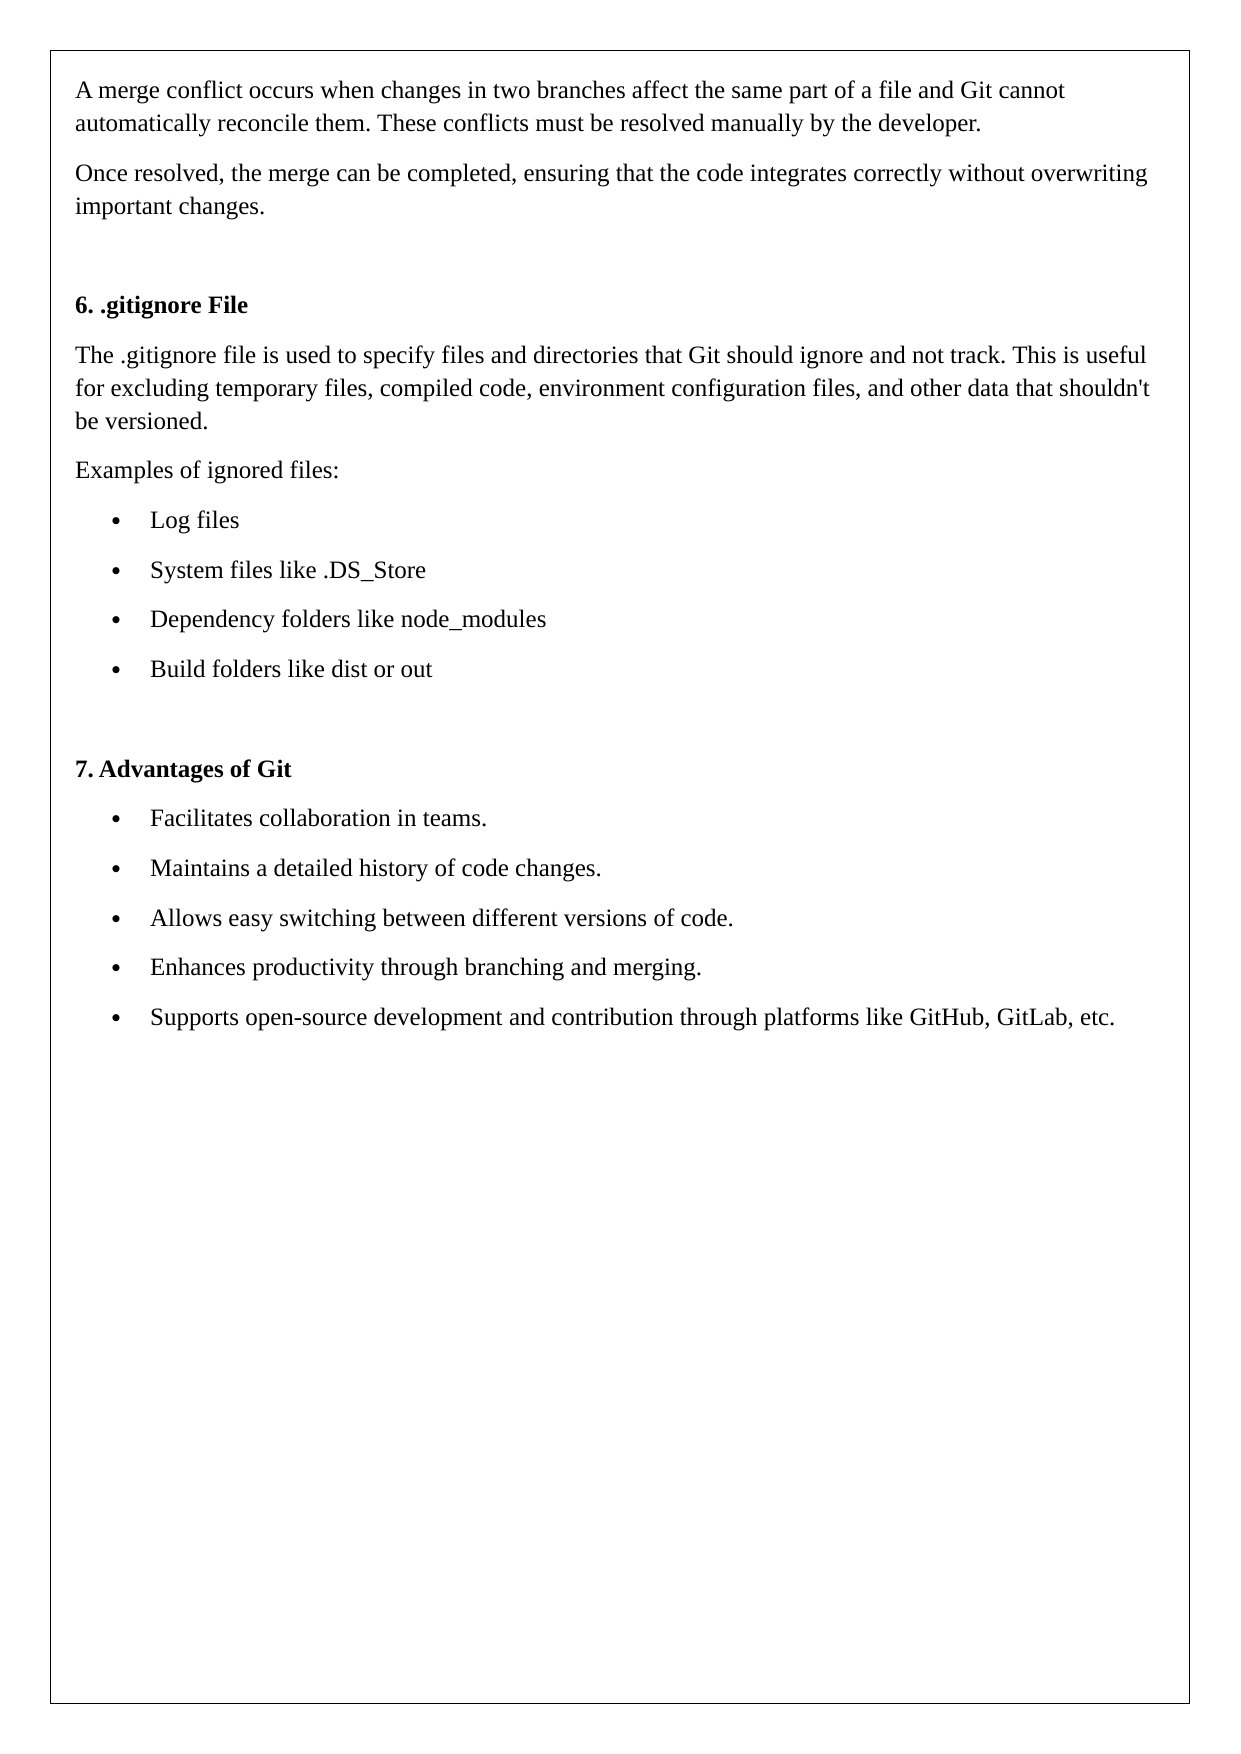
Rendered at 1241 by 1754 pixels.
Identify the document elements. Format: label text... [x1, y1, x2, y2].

list Log files [112, 505, 1165, 534]
text 6. .gitignore File [75, 290, 1165, 319]
list System files like .DS_Store [112, 555, 1165, 584]
list Facilitates collaboration in teams. [112, 803, 1165, 832]
text Examples of ignored files: [75, 456, 1165, 484]
text The .gitignore file is used to specify files and directories that Git should ignore and not track. This is useful for excluding temporary files, compiled code, environment configuration files, and other data that shouldn't be versioned. [75, 340, 1165, 434]
text Once resolved, the merge can be completed, ensuring that the code integrates correctly without overwriting important changes. [75, 158, 1165, 219]
list Maintains a detailed history of code changes. [112, 853, 1165, 882]
list Dependency folders like node_modules [112, 604, 1165, 633]
list Enhances productivity through branching and merging. [112, 952, 1165, 981]
list Supports open-source development and contribution through platforms like GitHub, GitLab, etc. [112, 1002, 1165, 1031]
list Build folders like dist or out [112, 654, 1165, 683]
text 7. Advantages of Git [75, 754, 1165, 782]
text A merge conflict occurs when changes in two branches affect the same part of a file and Git cannot automatically reconcile them. These conflicts must be resolved manually by the developer. [75, 75, 1165, 137]
list Allows easy switching between different versions of code. [112, 903, 1165, 931]
